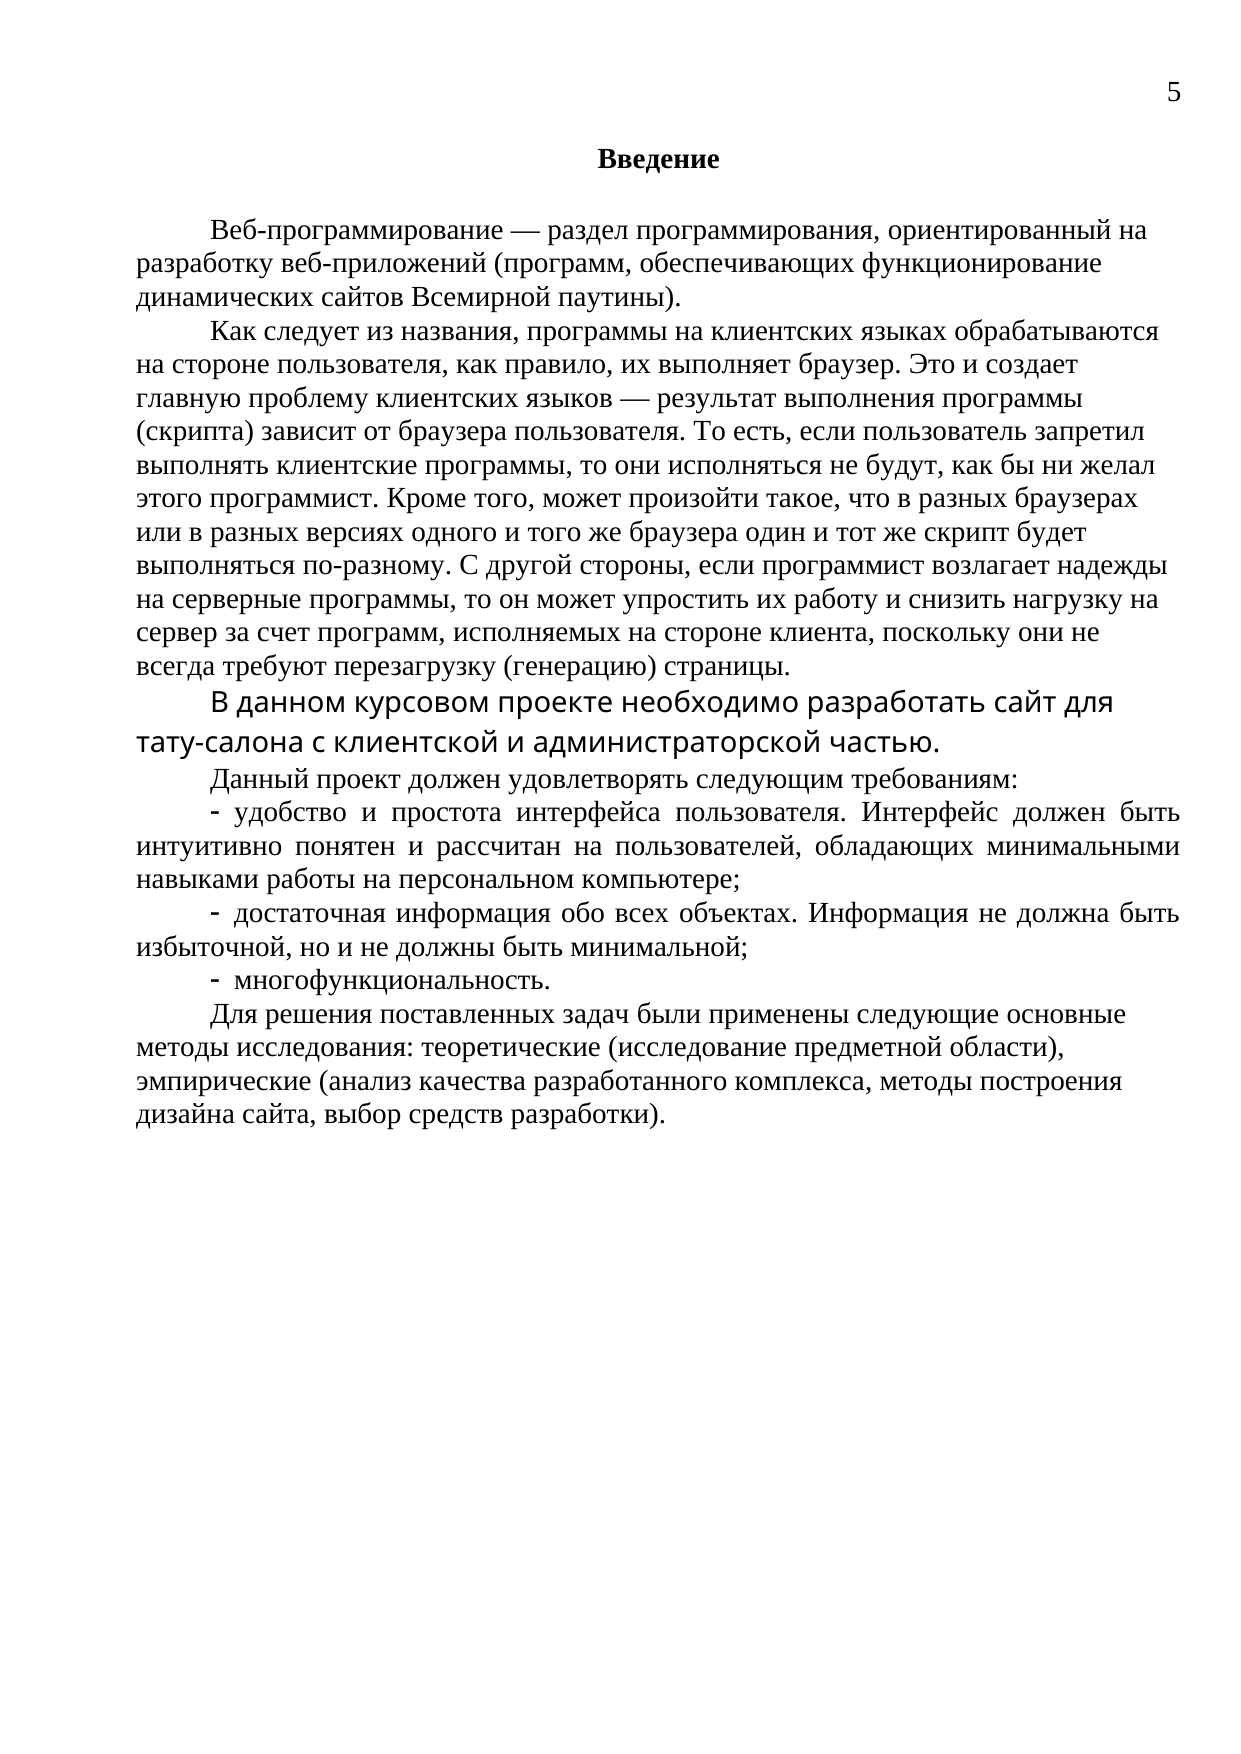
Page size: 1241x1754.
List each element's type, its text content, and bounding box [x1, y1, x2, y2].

text Веб-программирование — раздел программирования, ориентированный на разработку веб-приложений (программ, обеспечивающих функционирование динамических сайтов Всемирной паутины). [136, 212, 1181, 313]
text Данный проект должен удовлетворять следующим требованиям: [136, 761, 1181, 794]
text многофункциональность. [136, 962, 1181, 996]
text Для решения поставленных задач были применены следующие основные методы исследования: теоретические (исследование предметной области), эмпирические (анализ качества разработанного комплекса, методы построения дизайна сайта, выбор средств разработки). [136, 996, 1181, 1130]
text В данном курсовом проекте необходимо разработать сайт для тату-салона с клиентской и администраторской частью. [136, 682, 1181, 761]
text Как следует из названия, программы на клиентских языках обрабатываются на стороне пользователя, как правило, их выполняет браузер. Это и создает главную проблему клиентских языков — результат выполнения программы (скрипта) зависит от браузера пользователя. То есть, если пользователь запретил выполнять клиентские программы, то они исполняться не будут, как бы ни желал этого программист. Кроме того, может произойти такое, что в разных браузерах или в разных версиях одного и того же браузера один и тот же скрипт будет выполняться по-разному. С другой стороны, если программист возлагает надежды на серверные программы, то он может упростить их работу и снизить нагрузку на сервер за счет программ, исполняемых на стороне клиента, поскольку они не всегда требуют перезагрузку (генерацию) страницы. [136, 313, 1181, 682]
text достаточная информация обо всех объектах. Информация не должна быть избыточной, но и не должны быть минимальной; [136, 895, 1181, 962]
text удобство и простота интерфейса пользователя. Интерфейс должен быть интуитивно понятен и рассчитан на пользователей, обладающих минимальными навыками работы на персональном компьютере; [136, 794, 1181, 895]
subtitle Введение [136, 141, 1181, 174]
